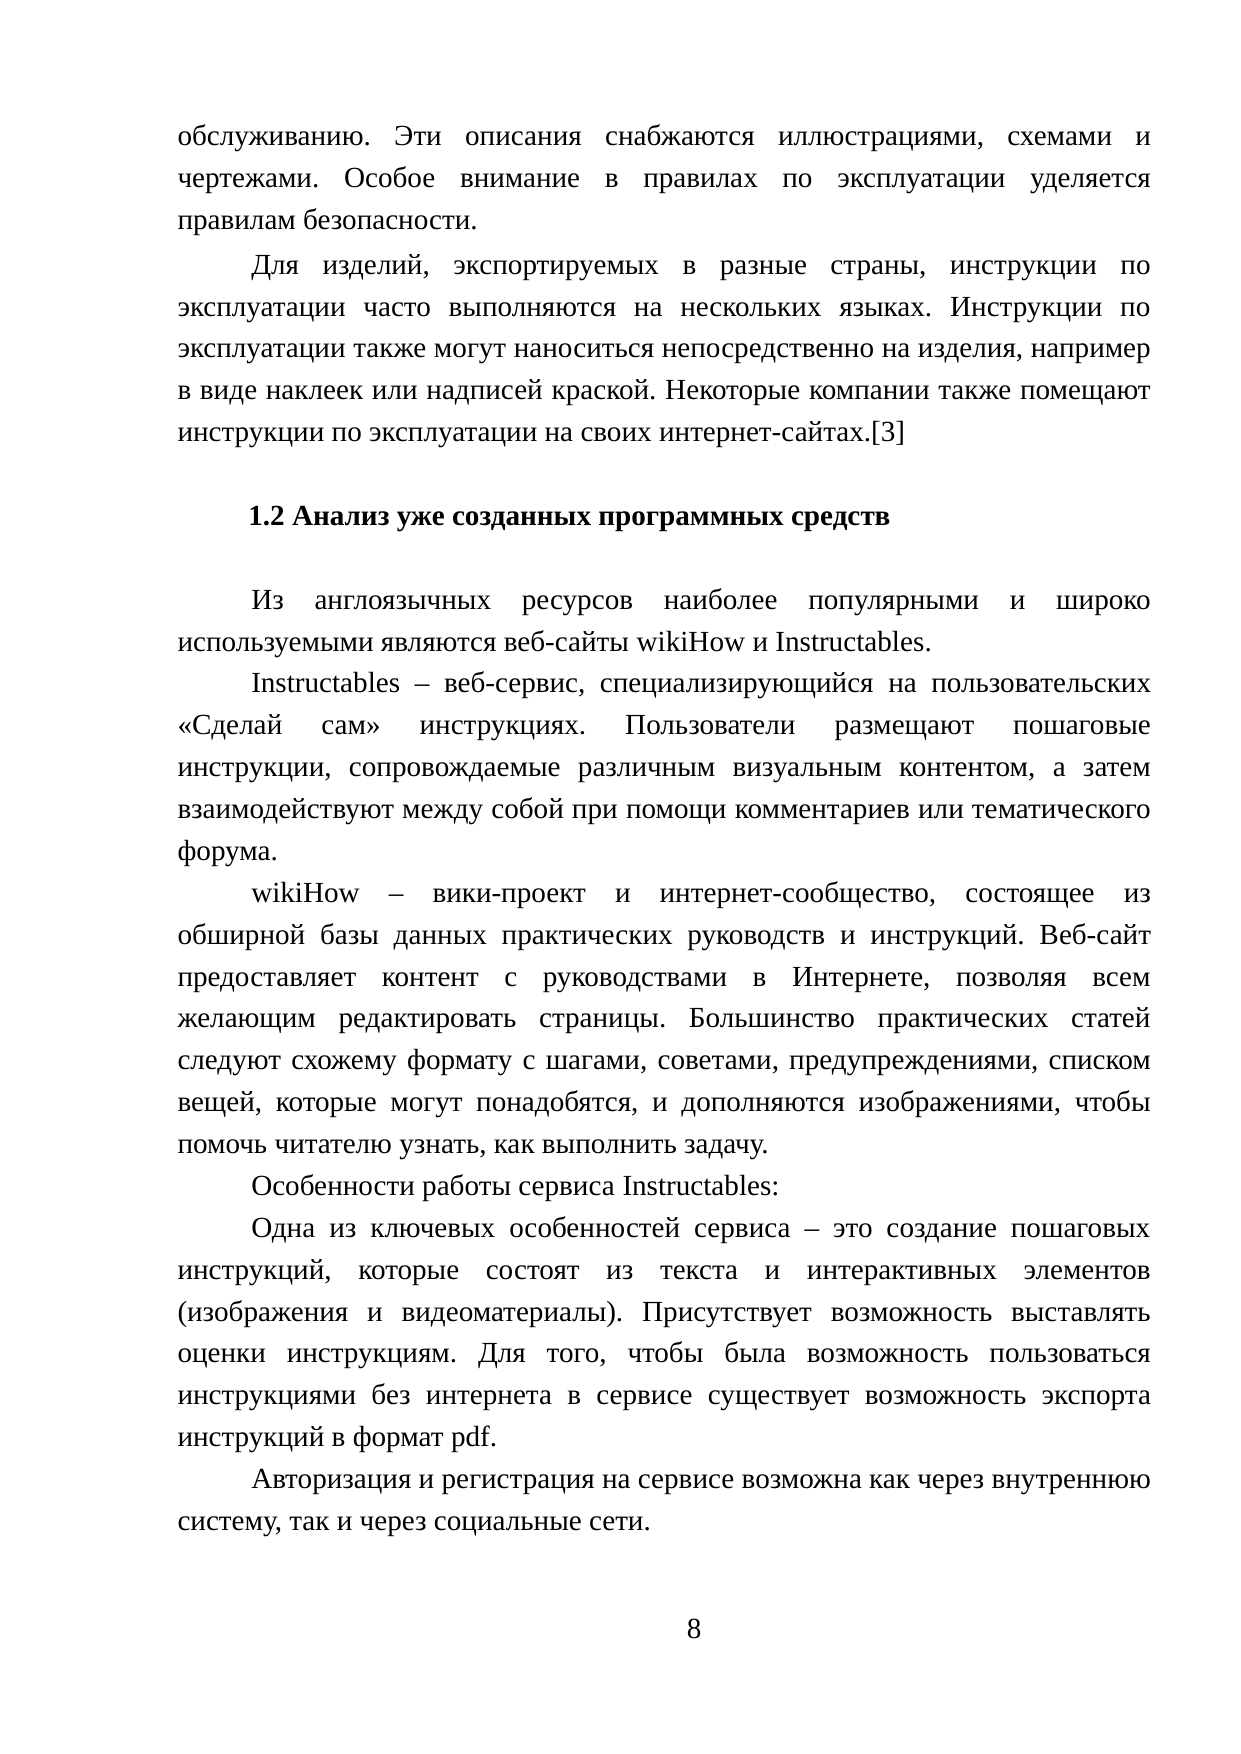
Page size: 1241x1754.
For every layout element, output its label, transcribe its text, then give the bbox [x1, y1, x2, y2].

text Из англоязычных ресурсов наиболее популярными и широко используемыми являются веб-сайты wikiHow и Instructables. [177, 582, 1152, 657]
text Для изделий, экспортируемых в разные страны, инструкции по эксплуатации часто выполняются на нескольких языках. Инструкции по эксплуатации также могут наноситься непосредственно на изделия, например в виде наклеек или надписей краской. Некоторые компании также помещают инструкции по эксплуатации на своих интернет-сайтах.[3] [177, 247, 1152, 448]
text Авторизация и регистрация на сервисе возможна как через внутреннюю систему, так и через социальные сети. [177, 1461, 1152, 1537]
text Instructables – веб-сервис, специализирующийся на пользовательских «Сделай сам» инструкциях. Пользователи размещают пошаговые инструкции, сопровождаемые различным визуальным контентом, а затем взаимодействуют между собой при помощи комментариев или тематического форума. [177, 666, 1152, 867]
text wikiHow – вики-проект и интернет-сообщество, состоящее из обширной базы данных практических руководств и инструкций. Веб-сайт предоставляет контент с руководствами в Интернете, позволяя всем желающим редактировать страницы. Большинство практических статей следуют схожему формату с шагами, советами, предупреждениями, списком вещей, которые могут понадобятся, и дополняются изображениями, чтобы помочь читателю узнать, как выполнить задачу. [177, 875, 1152, 1160]
text Особенности работы сервиса Instructables: [177, 1168, 1152, 1202]
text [177, 118, 1152, 235]
subtitle 1.2 Анализ уже созданных программных средств [248, 498, 1152, 532]
text Одна из ключевых особенностей сервиса – это создание пошаговых инструкций, которые состоят из текста и интерактивных элементов (изображения и видеоматериалы). Присутствует возможность выставлять оценки инструкциям. Для того, чтобы была возможность пользоваться инструкциями без интернета в сервисе существует возможность экспорта инструкций в формат pdf. [177, 1210, 1152, 1453]
